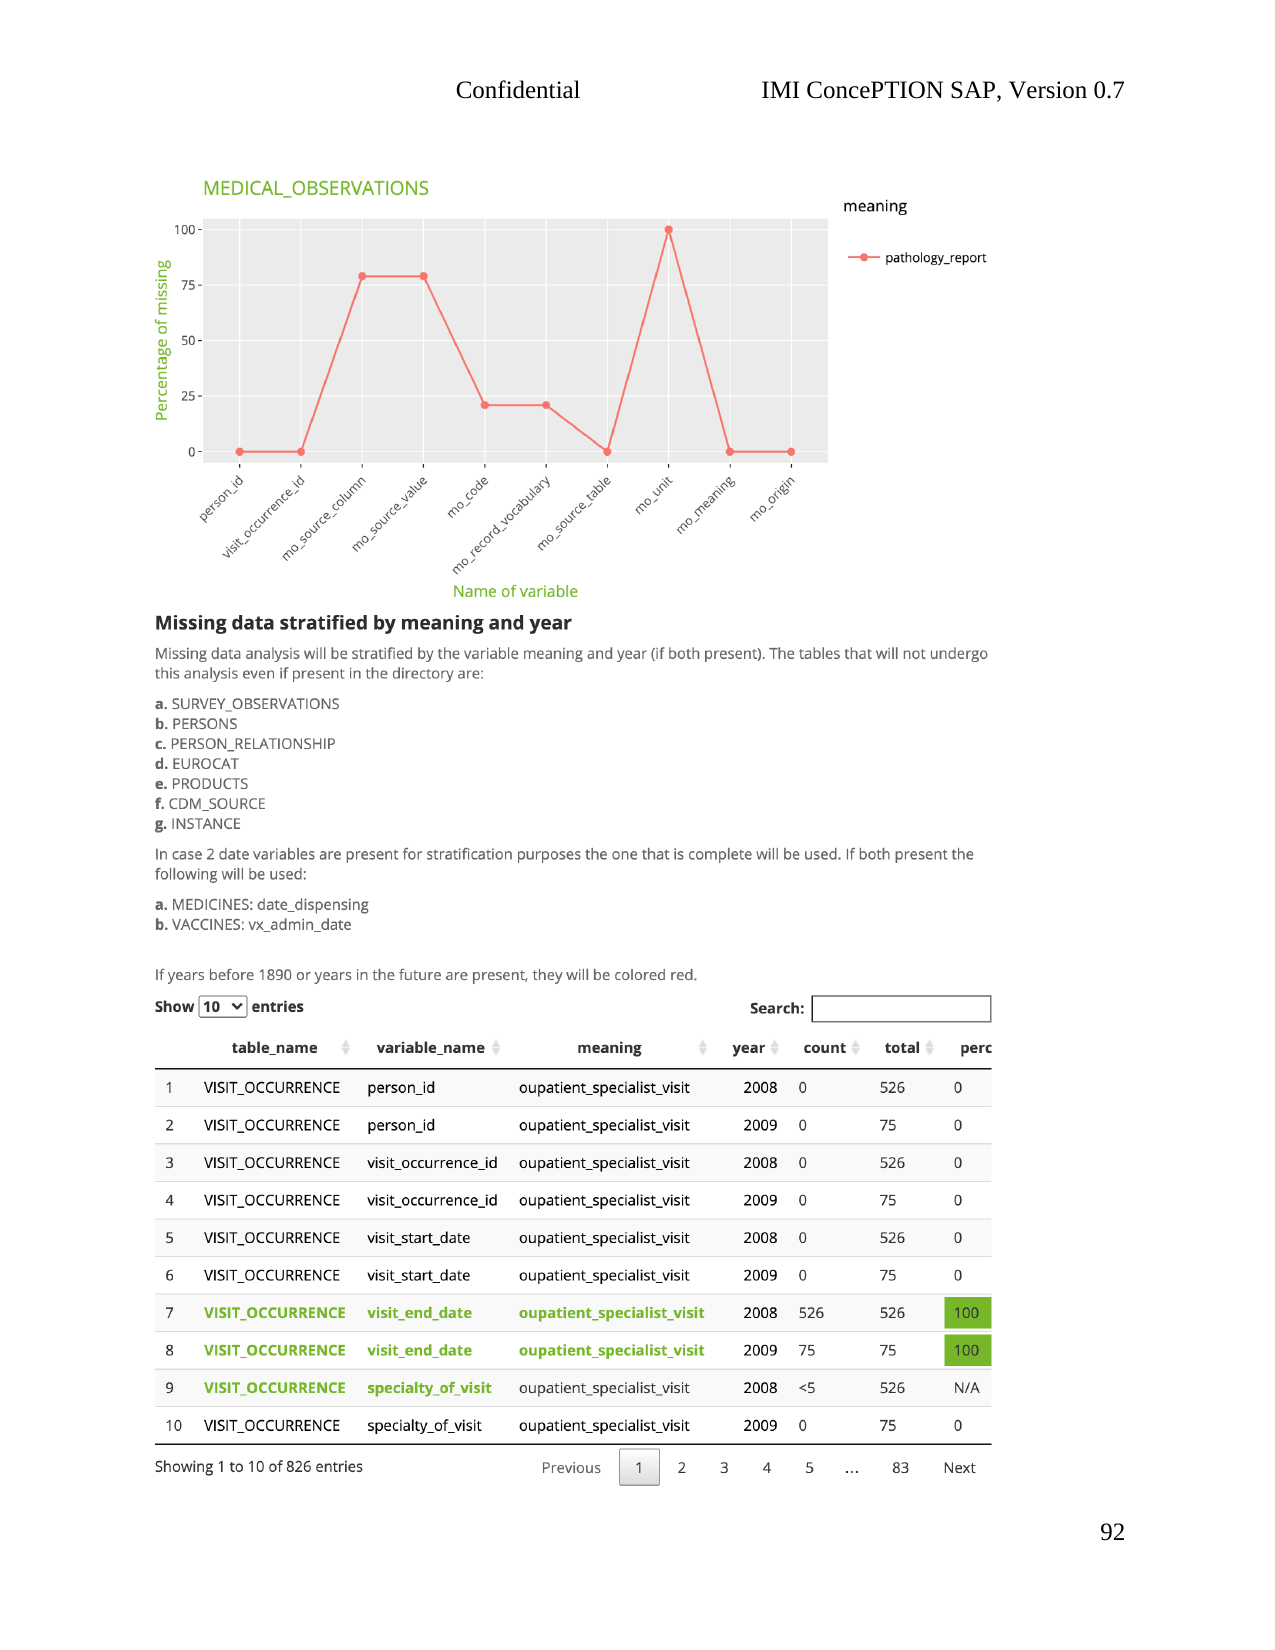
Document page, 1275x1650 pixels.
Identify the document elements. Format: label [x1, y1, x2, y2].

picture [150, 161, 1000, 1490]
